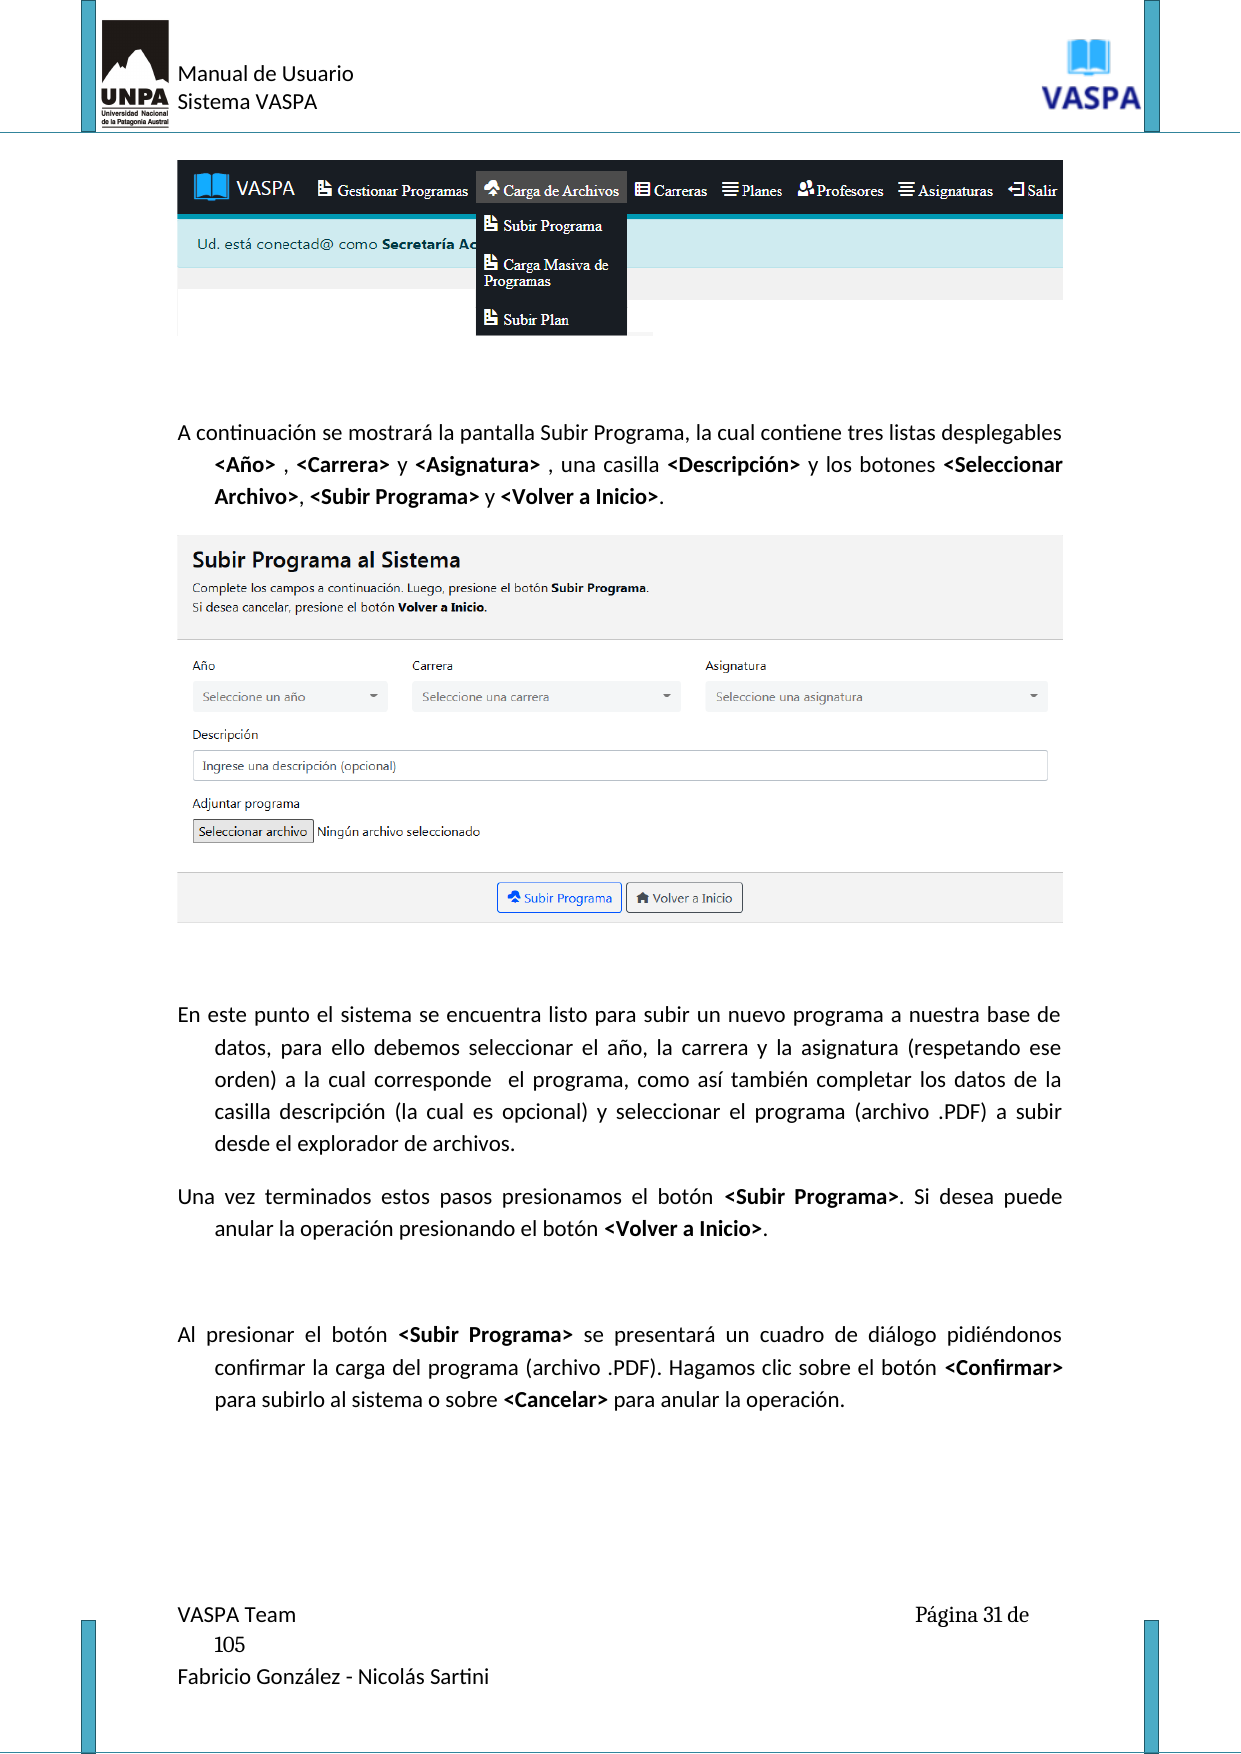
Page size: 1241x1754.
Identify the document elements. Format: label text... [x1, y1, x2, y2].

picture [100, 18, 170, 129]
text Al presionar el botón <Subir Programa> se presentará un cuadro de diálogo pidiéndonos confirmar la carga del programa (archivo .PDF). Hagamos clic sobre el botón <Confirmar> para subirlo al sistema o sobre <Cancelar> para anular la operación. [177, 1320, 1063, 1413]
picture [177, 535, 1063, 923]
picture [1036, 19, 1146, 129]
picture [177, 160, 1063, 336]
text Una vez terminados estos pasos presionamos el botón <Subir Programa>. Si desea puede anular la operación presionando el botón <Volver a Inicio>. [177, 1182, 1063, 1242]
text En este punto el sistema se encuentra listo para subir un nuevo programa a nuestra base de datos, para ello debemos seleccionar el año, la carrera y la asignatura (respetando ese orden) a la cual corresponde el programa, como así también completar los datos de la casilla descripción (la cual es opcional) y seleccionar el programa (archivo .PDF) a subir desde el explorador de archivos. [177, 1000, 1063, 1157]
text A continuación se mostrará la pantalla Subir Programa, la cual contiene tres listas desplegables <Año> , <Carrera> y <Asignatura> , una casilla <Descripción> y los botones <Seleccionar Archivo>, <Subir Programa> y <Volver a Inicio>. [177, 418, 1063, 510]
